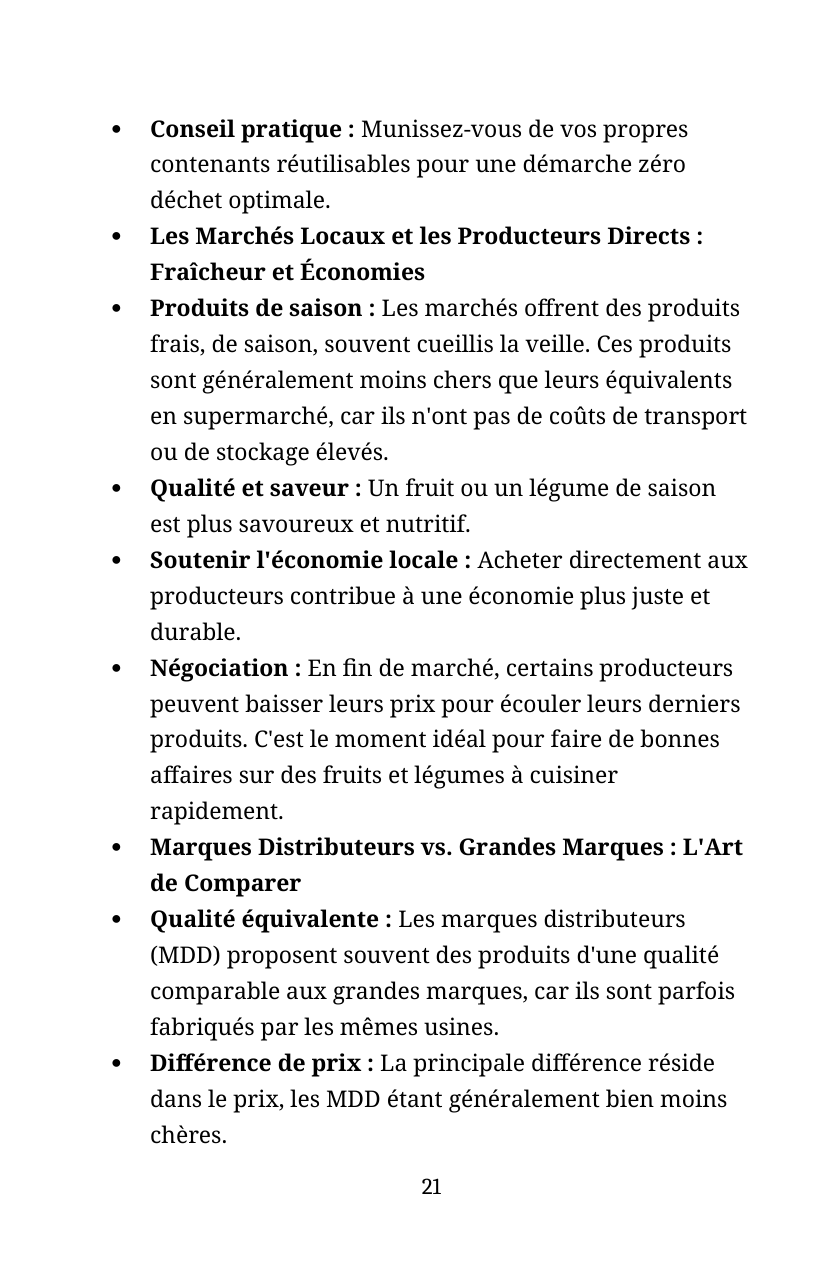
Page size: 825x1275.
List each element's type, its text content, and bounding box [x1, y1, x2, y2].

list Produits de saison : Les marchés offrent des produits frais, de saison, souvent cueillis la veille. Ces produits sont généralement moins chers que leurs équivalents en supermarché, car ils n'ont pas de coûts de transport ou de stockage élevés. [112, 292, 750, 467]
list Conseil pratique : Munissez-vous de vos propres contenants réutilisables pour une démarche zéro déchet optimale. [112, 112, 750, 216]
list Négociation : En fin de marché, certains producteurs peuvent baisser leurs prix pour écouler leurs derniers produits. C'est le moment idéal pour faire de bonnes affaires sur des fruits et légumes à cuisiner rapidement. [112, 652, 750, 827]
list Différence de prix : La principale différence réside dans le prix, les MDD étant généralement bien moins chères. [112, 1047, 750, 1150]
list Qualité et saveur : Un fruit ou un légume de saison est plus savoureux et nutritif. [112, 472, 750, 539]
list Marques Distributeurs vs. Grandes Marques : L'Art de Comparer [112, 831, 750, 898]
list Soutenir l'économie locale : Acheter directement aux producteurs contribue à une économie plus juste et durable. [112, 544, 750, 647]
list Qualité équivalente : Les marques distributeurs (MDD) proposent souvent des produits d'une qualité comparable aux grandes marques, car ils sont parfois fabriqués par les mêmes usines. [112, 903, 750, 1042]
list Les Marchés Locaux et les Producteurs Directs : Fraîcheur et Économies [112, 220, 750, 287]
